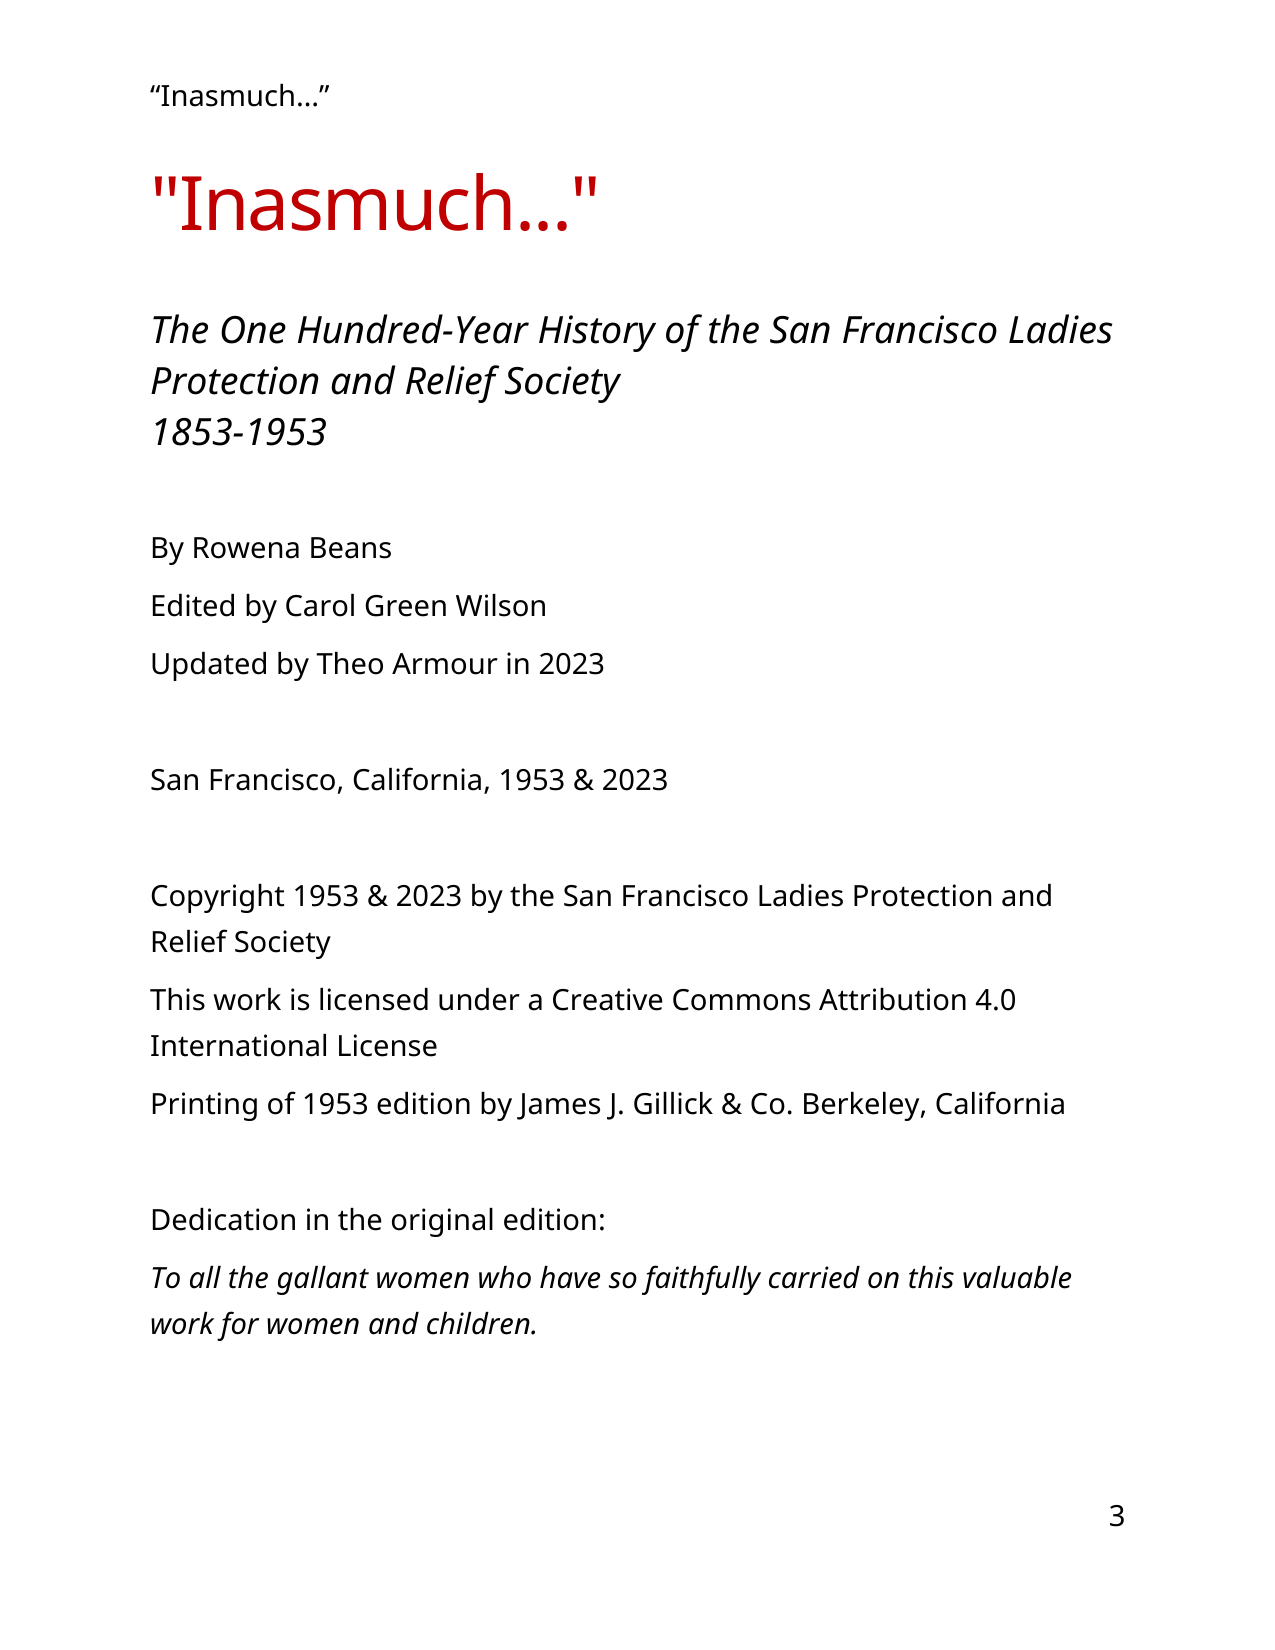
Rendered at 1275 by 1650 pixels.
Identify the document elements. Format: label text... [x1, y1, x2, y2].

subtitle The One Hundred-Year History of the San Francisco Ladies Protection and Relief Society 1853-1953 [150, 252, 1125, 456]
text Copyright 1953 & 2023 by the San Francisco Ladies Protection and Relief Society [150, 876, 1125, 961]
text By Rowena Beans [150, 527, 1125, 567]
title "Inasmuch..." [150, 150, 1125, 252]
text Edited by Carol Green Wilson [150, 585, 1125, 625]
text Dedication in the original edition: [150, 1199, 1125, 1239]
text To all the gallant women who have so faithfully carried on this valuable work for women and children. [150, 1258, 1125, 1343]
text Updated by Theo Armour in 2023 [150, 643, 1125, 683]
text Printing of 1953 edition by James J. Gillick & Co. Berkeley, California [150, 1083, 1125, 1123]
text This work is licensed under a Creative Commons Attribution 4.0 International License [150, 979, 1125, 1065]
text San Francisco, California, 1953 & 2023 [150, 759, 1125, 799]
